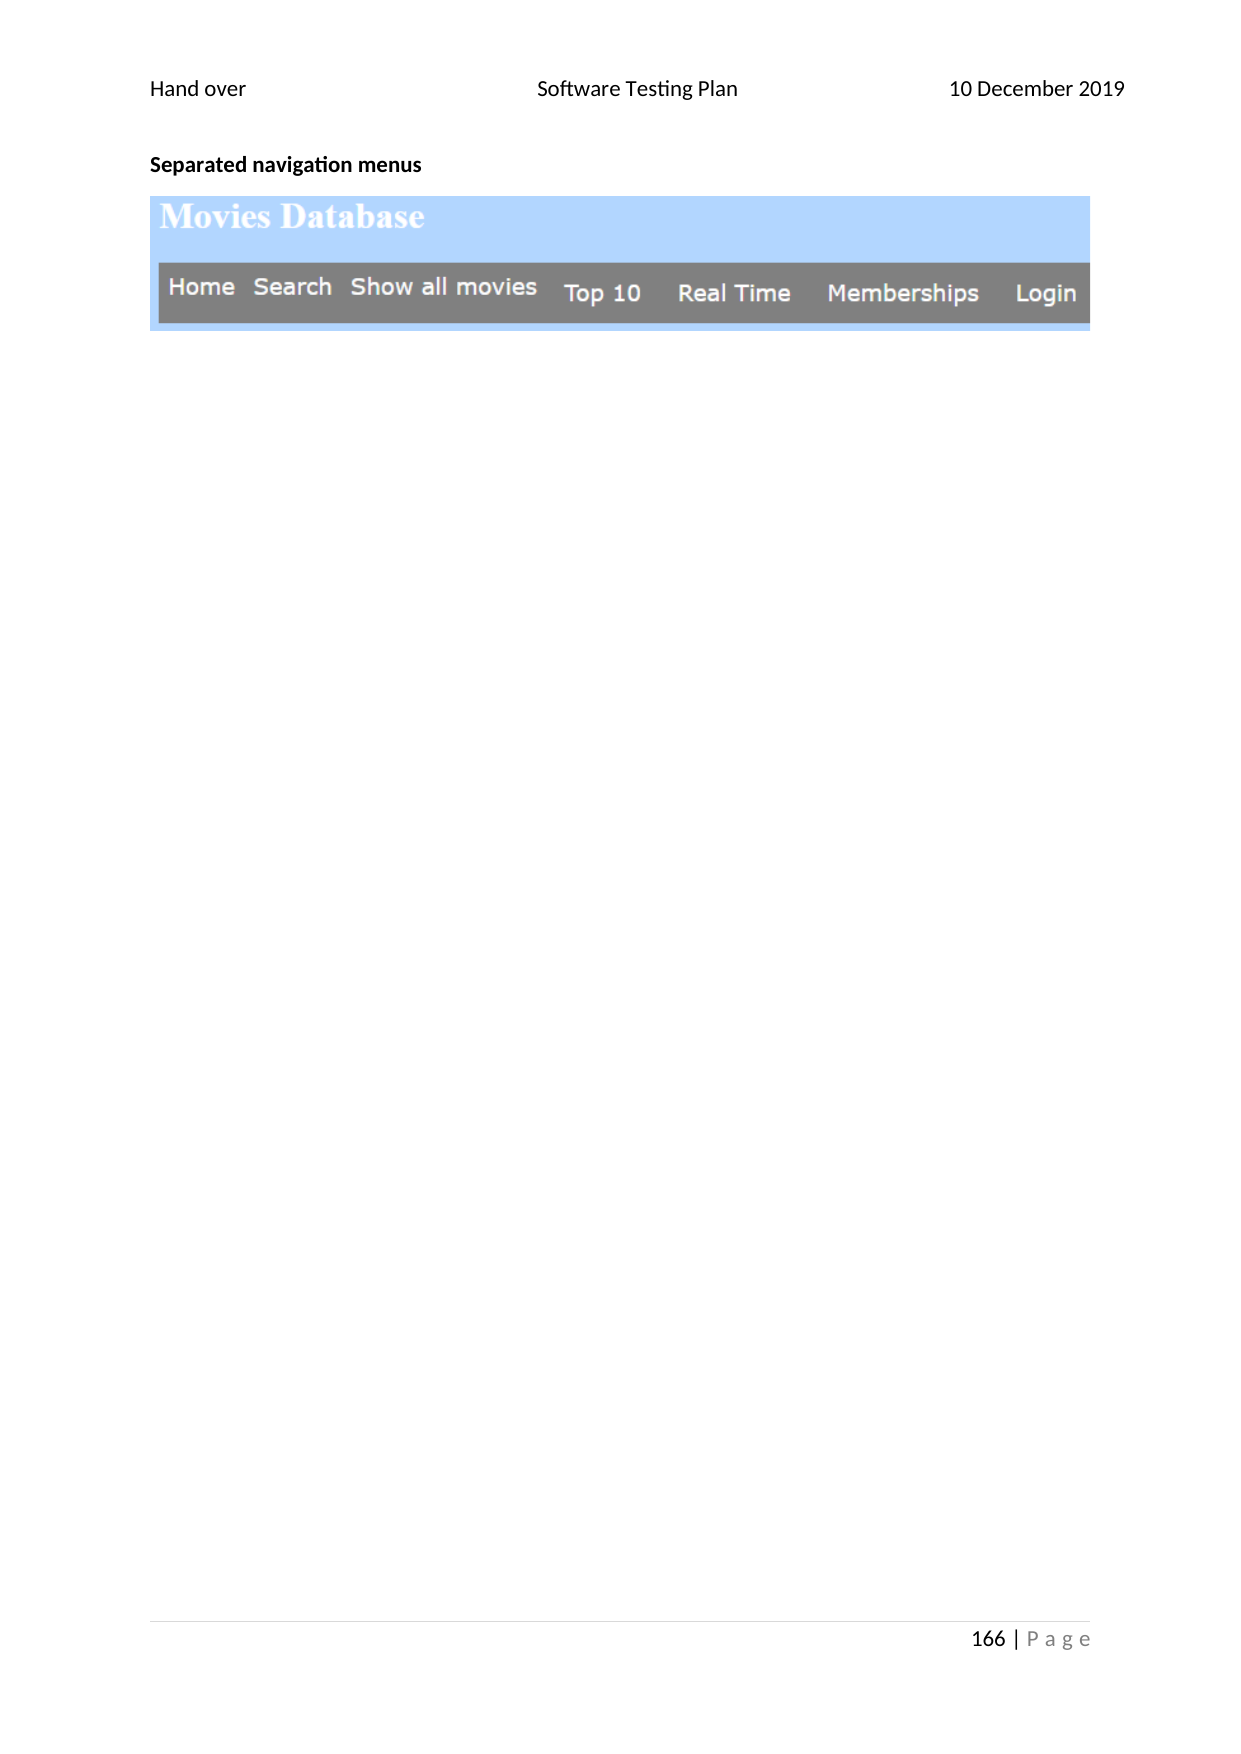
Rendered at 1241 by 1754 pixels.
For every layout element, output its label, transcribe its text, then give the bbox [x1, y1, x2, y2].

picture [150, 196, 1091, 331]
text Separated navigation menus [150, 150, 1090, 178]
